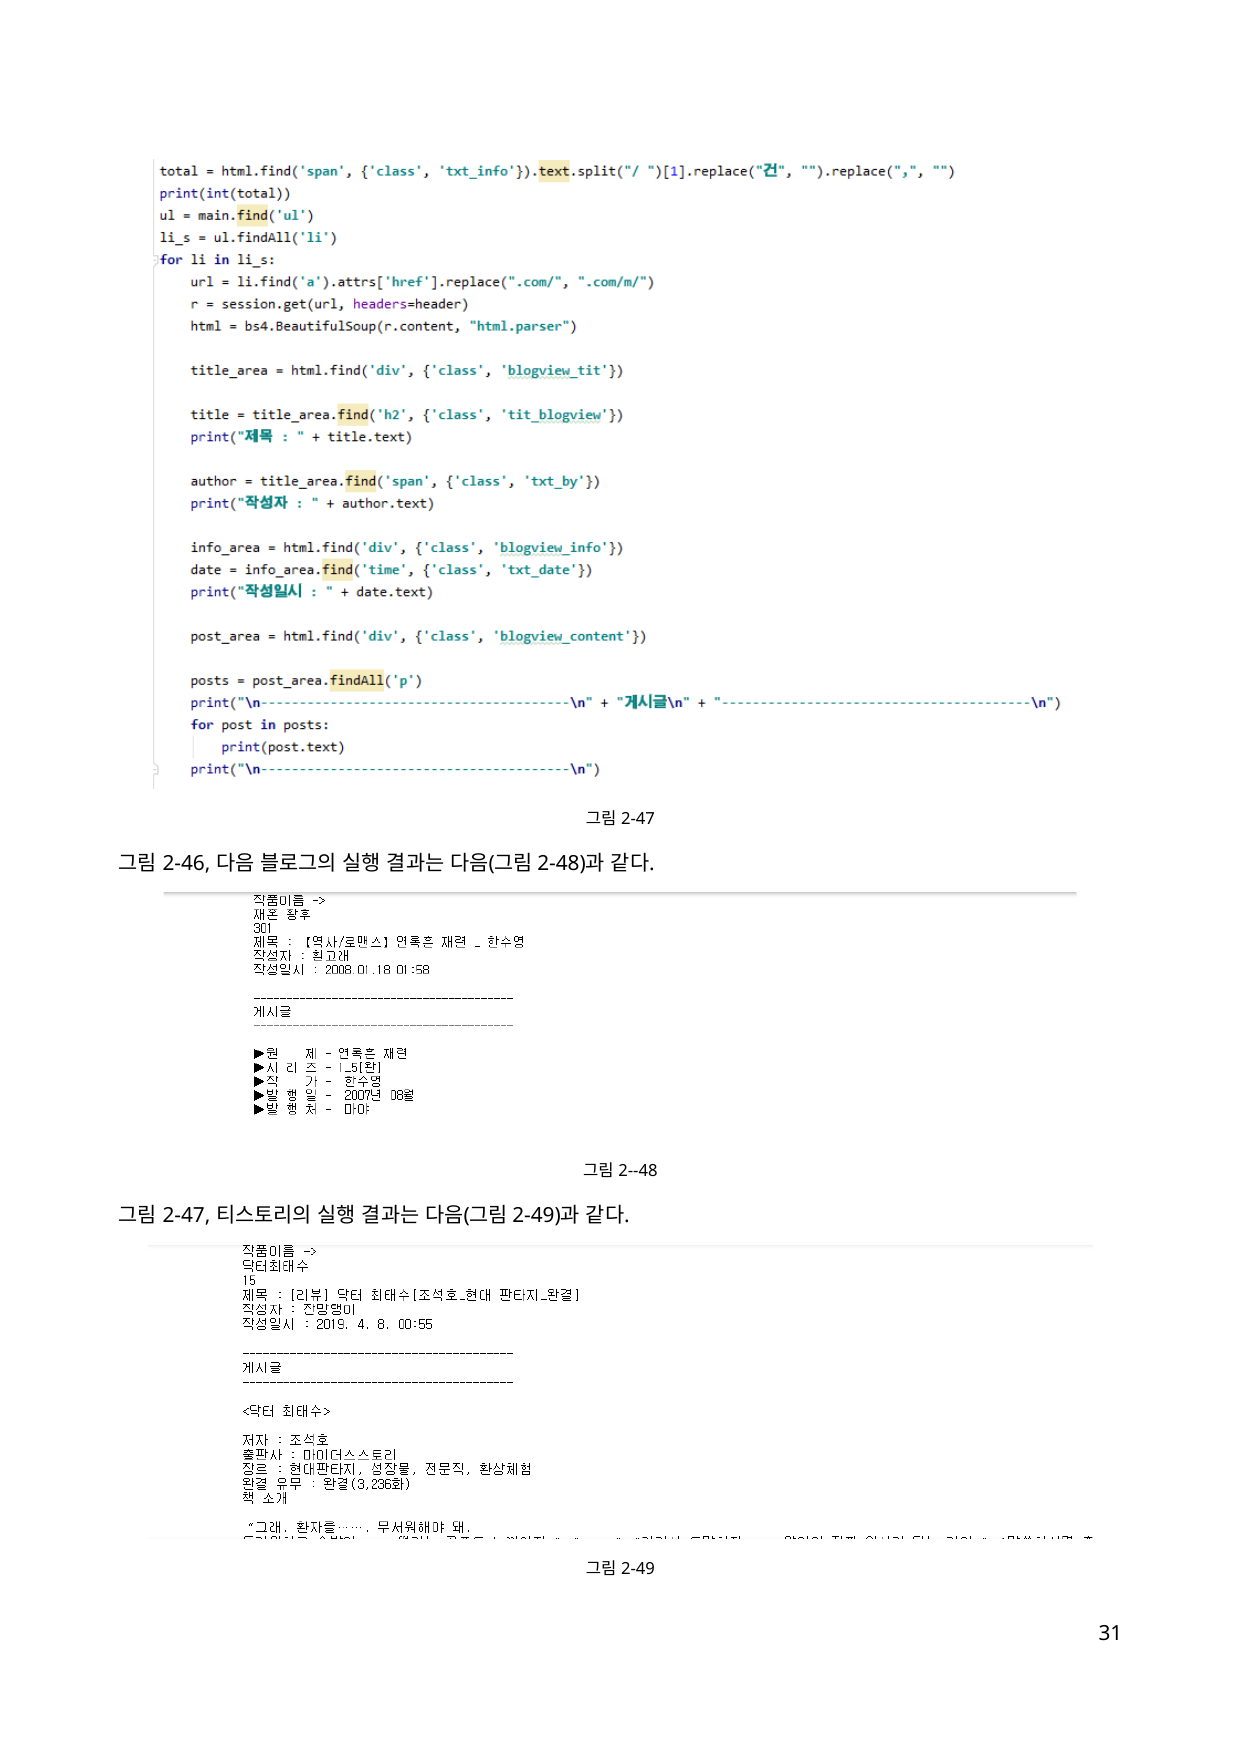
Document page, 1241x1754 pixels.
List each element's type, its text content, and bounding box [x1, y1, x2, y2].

picture [153, 159, 1087, 789]
text 그림 2-47 [118, 805, 1122, 829]
text 그림 2--48 [118, 1157, 1122, 1181]
text 그림 2-47, 티스토리의 실행 결과는 다음(그림2-49)과 같다. [118, 1198, 1122, 1228]
picture [147, 1245, 1093, 1539]
text 그림 2-49 [118, 1555, 1122, 1579]
text 그림 2-46, 다음 블로그의 실행 결과는 다음(그림2-48)과 같다. [118, 846, 1122, 876]
picture [163, 892, 1077, 1141]
